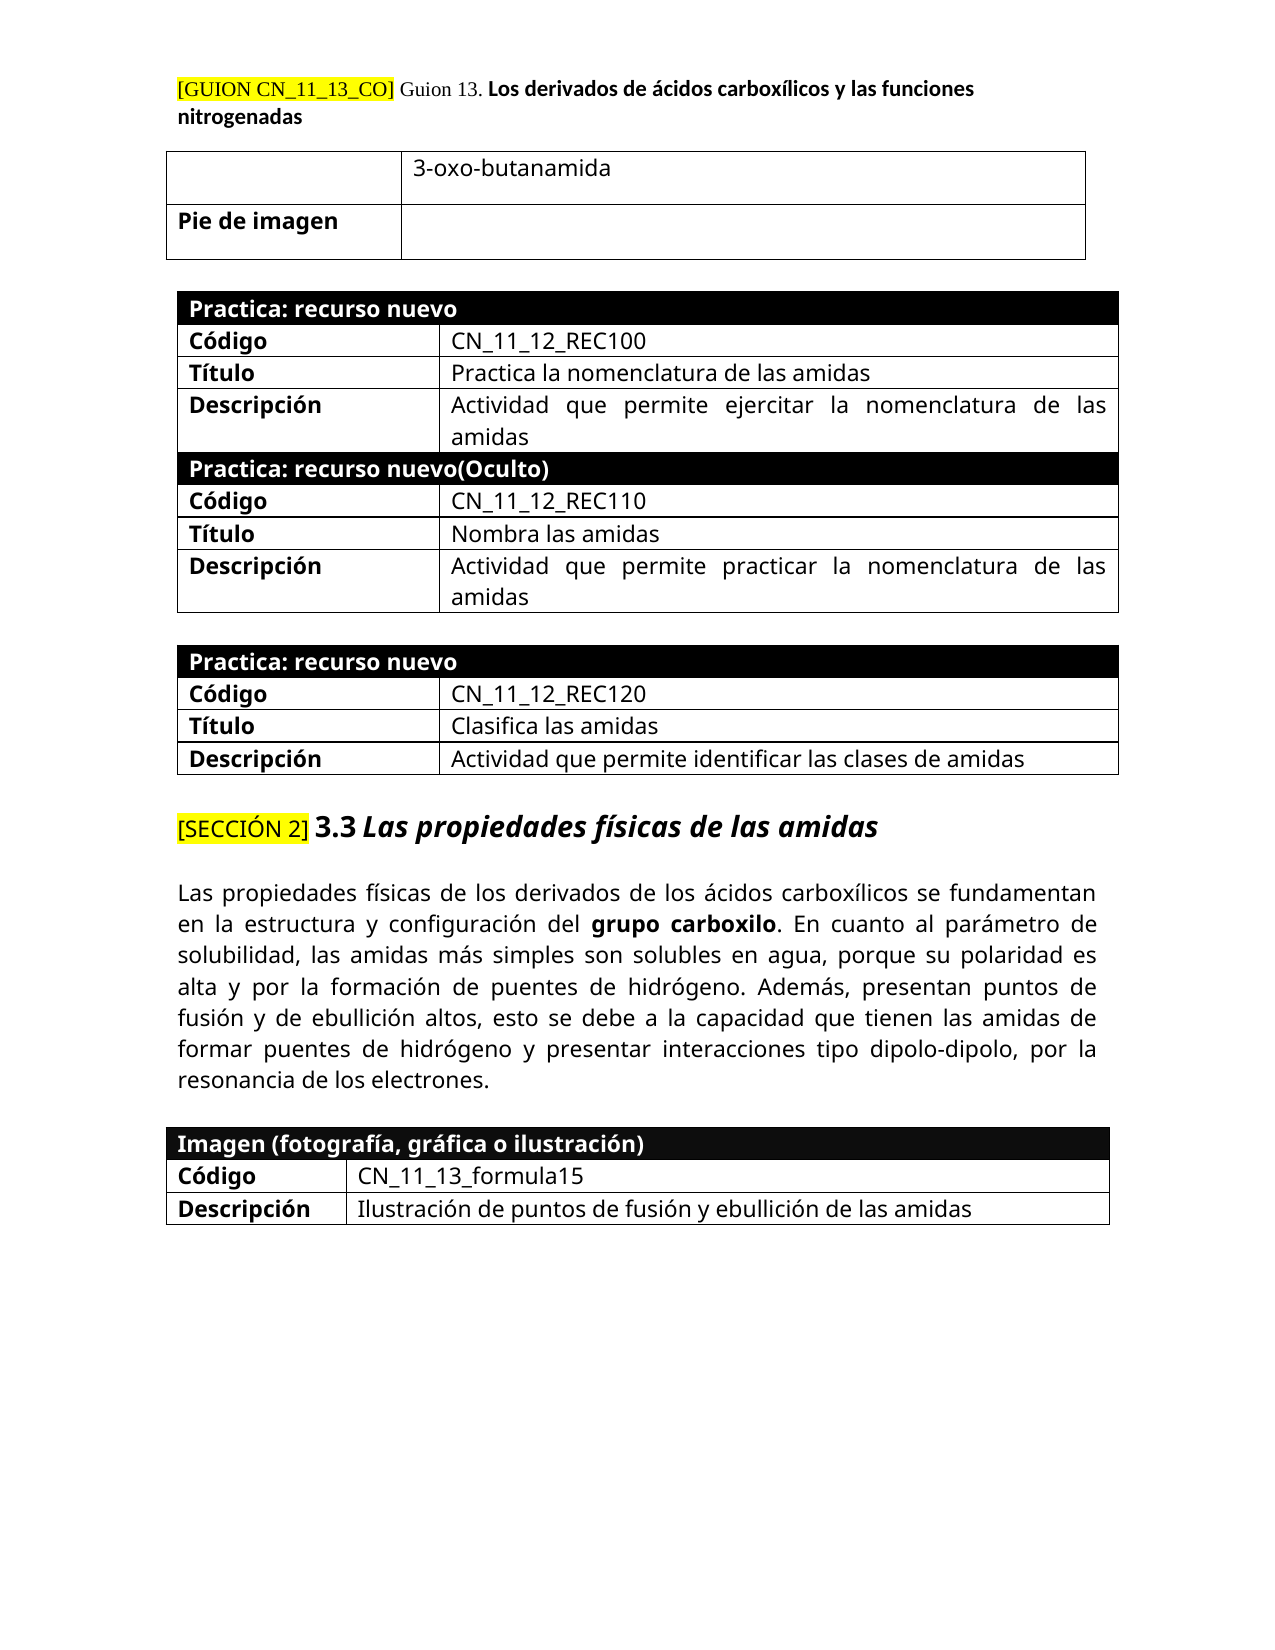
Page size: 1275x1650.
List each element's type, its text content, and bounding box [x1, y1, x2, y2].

table_cell Código [178, 485, 439, 516]
table_cell Título [178, 518, 439, 549]
table_cell CN_11_13_formula15 [347, 1160, 1109, 1192]
text [SECCIÓN 2] 3.3 Las propiedades físicas de las amidas [177, 806, 1098, 846]
table_cell Descripción [178, 389, 439, 452]
table_header Practica: recurso nuevo [178, 646, 1118, 677]
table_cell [167, 152, 401, 204]
table_cell 3-oxo-butanamida [402, 152, 1085, 204]
table_cell Practica: recurso nuevo(Oculto) [178, 453, 1118, 484]
table_cell Código [178, 325, 439, 356]
table_header Imagen (fotografía, gráfica o ilustración) [167, 1128, 1109, 1159]
table_cell Actividad que permite ejercitar la nomenclatura de las amidas [440, 389, 1118, 452]
table_header Practica: recurso nuevo [178, 293, 1118, 324]
table_cell Clasifica las amidas [440, 710, 1118, 741]
table_cell Ilustración de puntos de fusión y ebullición de las amidas [347, 1193, 1109, 1224]
table_cell Código [167, 1160, 346, 1192]
table_cell Descripción [178, 743, 439, 774]
table_cell Código [178, 678, 439, 709]
table_cell Nombra las amidas [440, 518, 1118, 549]
table_cell Título [178, 710, 439, 741]
table_cell Descripción [178, 550, 439, 612]
table_cell CN_11_12_REC100 [440, 325, 1118, 356]
table_cell Pie de imagen [167, 205, 401, 259]
table_cell Actividad que permite identificar las clases de amidas [440, 743, 1118, 774]
table_cell Título [178, 357, 439, 388]
table_cell CN_11_12_REC120 [440, 678, 1118, 709]
table_cell Actividad que permite practicar la nomenclatura de las amidas [440, 550, 1118, 612]
table_cell CN_11_12_REC110 [440, 485, 1118, 516]
table_cell Practica la nomenclatura de las amidas [440, 357, 1118, 388]
table_cell Descripción [167, 1193, 346, 1224]
table_cell [402, 205, 1085, 259]
